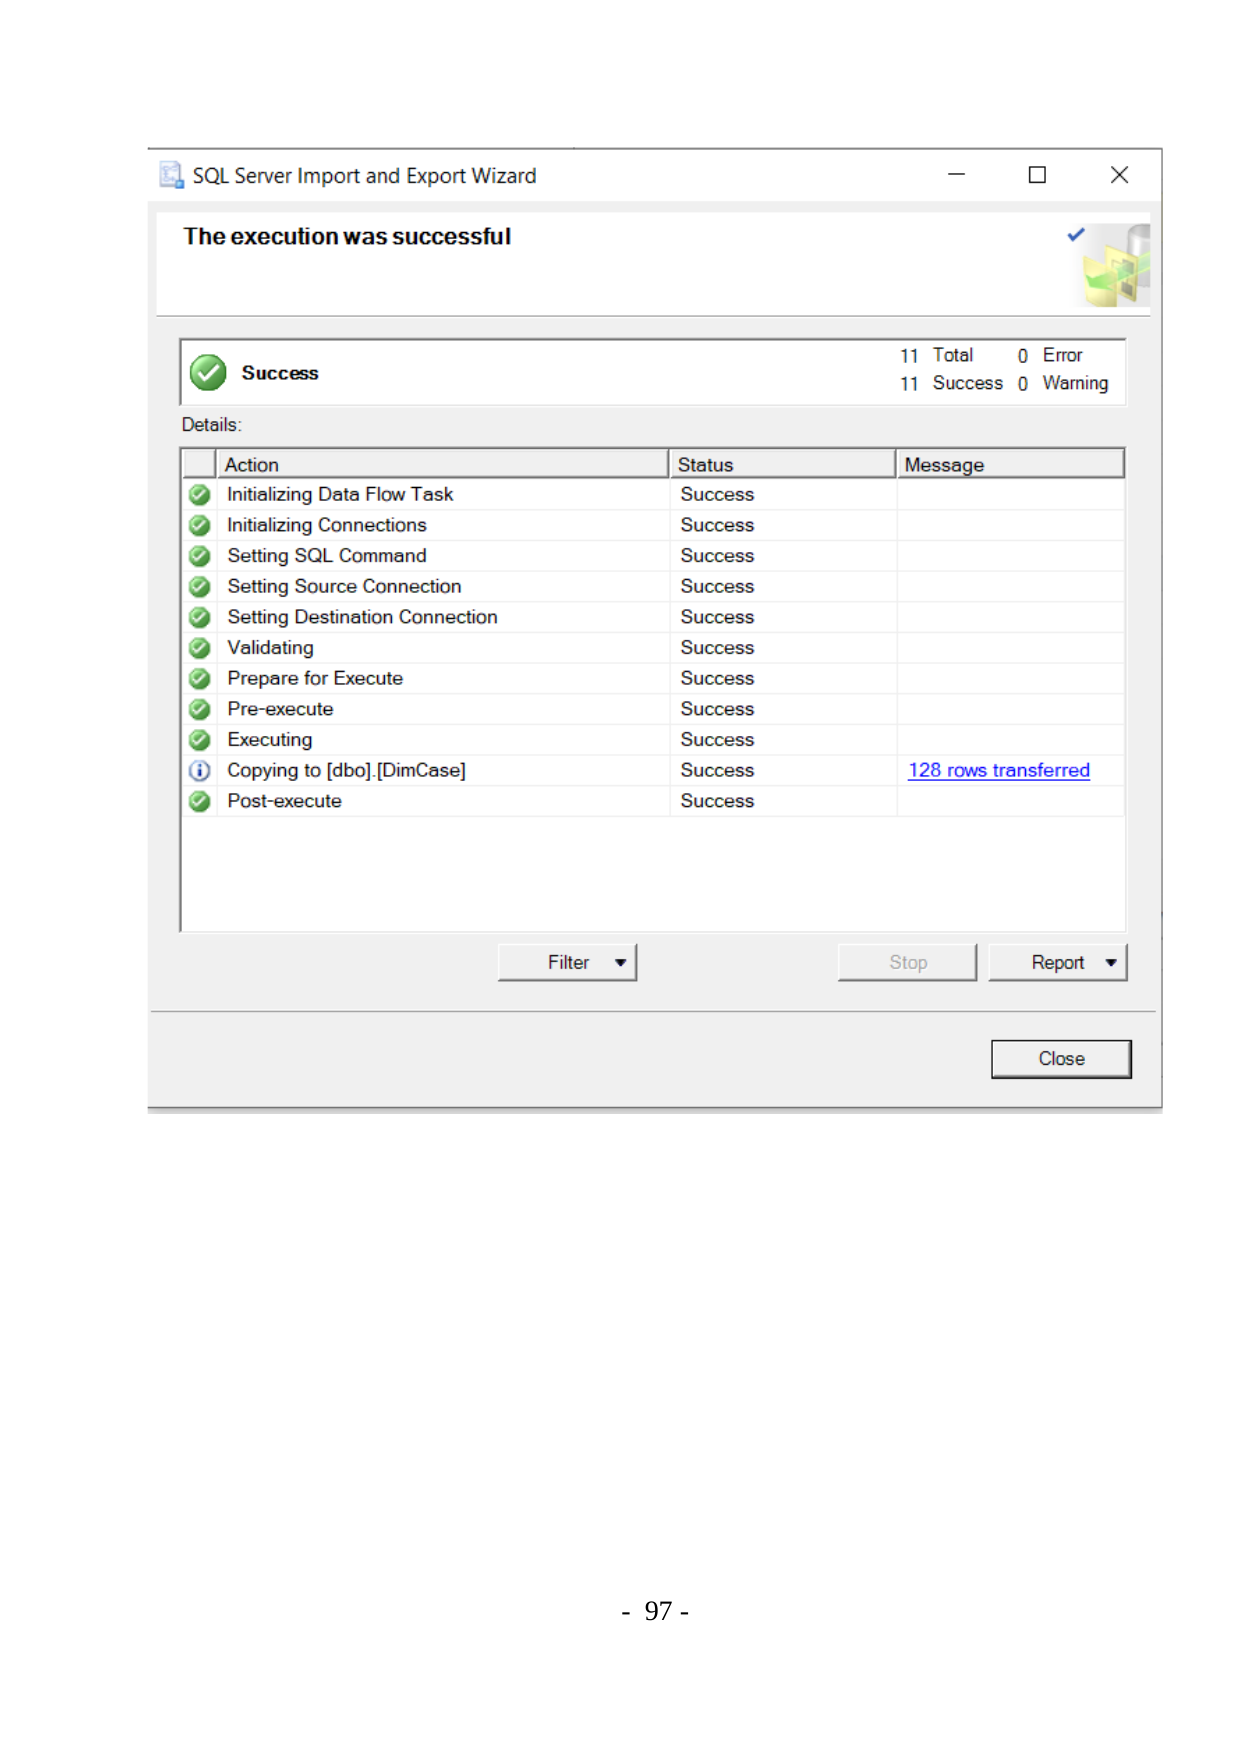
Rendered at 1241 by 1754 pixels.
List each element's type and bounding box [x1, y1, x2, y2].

picture [147, 147, 1163, 1114]
